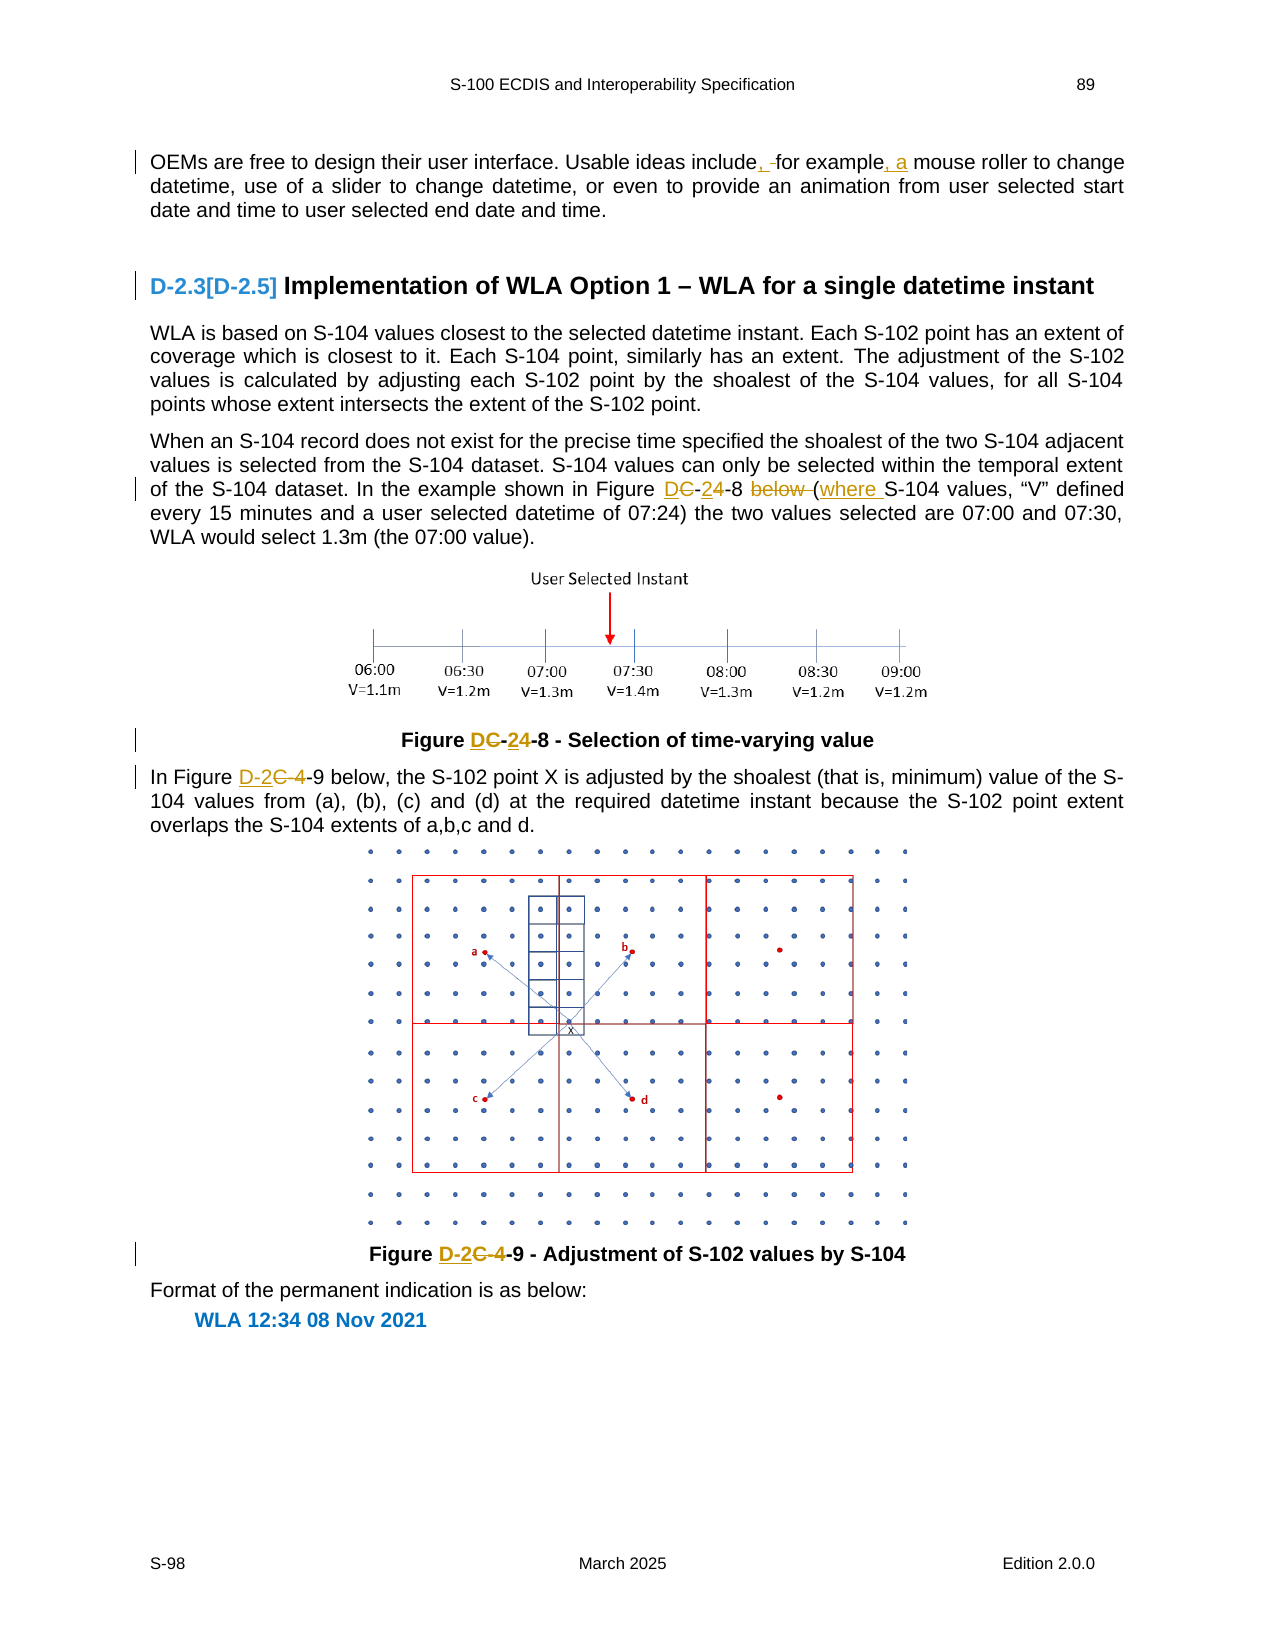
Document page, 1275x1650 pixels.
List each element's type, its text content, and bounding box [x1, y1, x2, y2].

text WLA is based on S-104 values closest to the selected datetime instant. Each S-102 point has an extent of coverage which is closest to it. Each S-104 point, similarly has an extent. The adjustment of the S-102 values is calculated by adjusting each S-102 point by the shoalest of the S-104 values, for all S-104 points whose extent intersects the extent of the S-102 point. [150, 320, 1125, 416]
text WLA 12:34 08 Nov 2021 [194, 1308, 1125, 1332]
picture [368, 849, 908, 1225]
subtitle Implementation of WLA Option 1 – WLA for a single datetime instant [150, 271, 1125, 299]
text Format of the permanent indication is as below: [150, 1278, 1125, 1302]
text When an S-104 record does not exist for the precise time specified the shoalest of the two S-104 adjacent values is selected from the S-104 dataset. S-104 values can only be selected within the temporal extent of the S-104 dataset. In the example shown in Figure --8 (S-104 values, “V” defined every 15 minutes and a user selected datetime of 07:24) the two values selected are 07:00 and 07:30, WLA would select 1.3m (the 07:00 value). [150, 429, 1125, 548]
text Figure -9 - Adjustment of S-102 values by S-104 [150, 1242, 1125, 1266]
text In Figure -9 below, the S-102 point X is adjusted by the shoalest (that is, minimum) value of the S-104 values from (a), (b), (c) and (d) at the required datetime instant because the S-102 point extent overlaps the S-104 extents of a,b,c and d. [150, 765, 1125, 837]
picture [336, 561, 939, 712]
text OEMs are free to design their user interface. Usable ideas includefor example mouse roller to change datetime, use of a slider to change datetime, or even to provide an animation from user selected start date and time to user selected end date and time. [150, 150, 1125, 222]
text Figure --8 - Selection of time-varying value [150, 728, 1125, 752]
